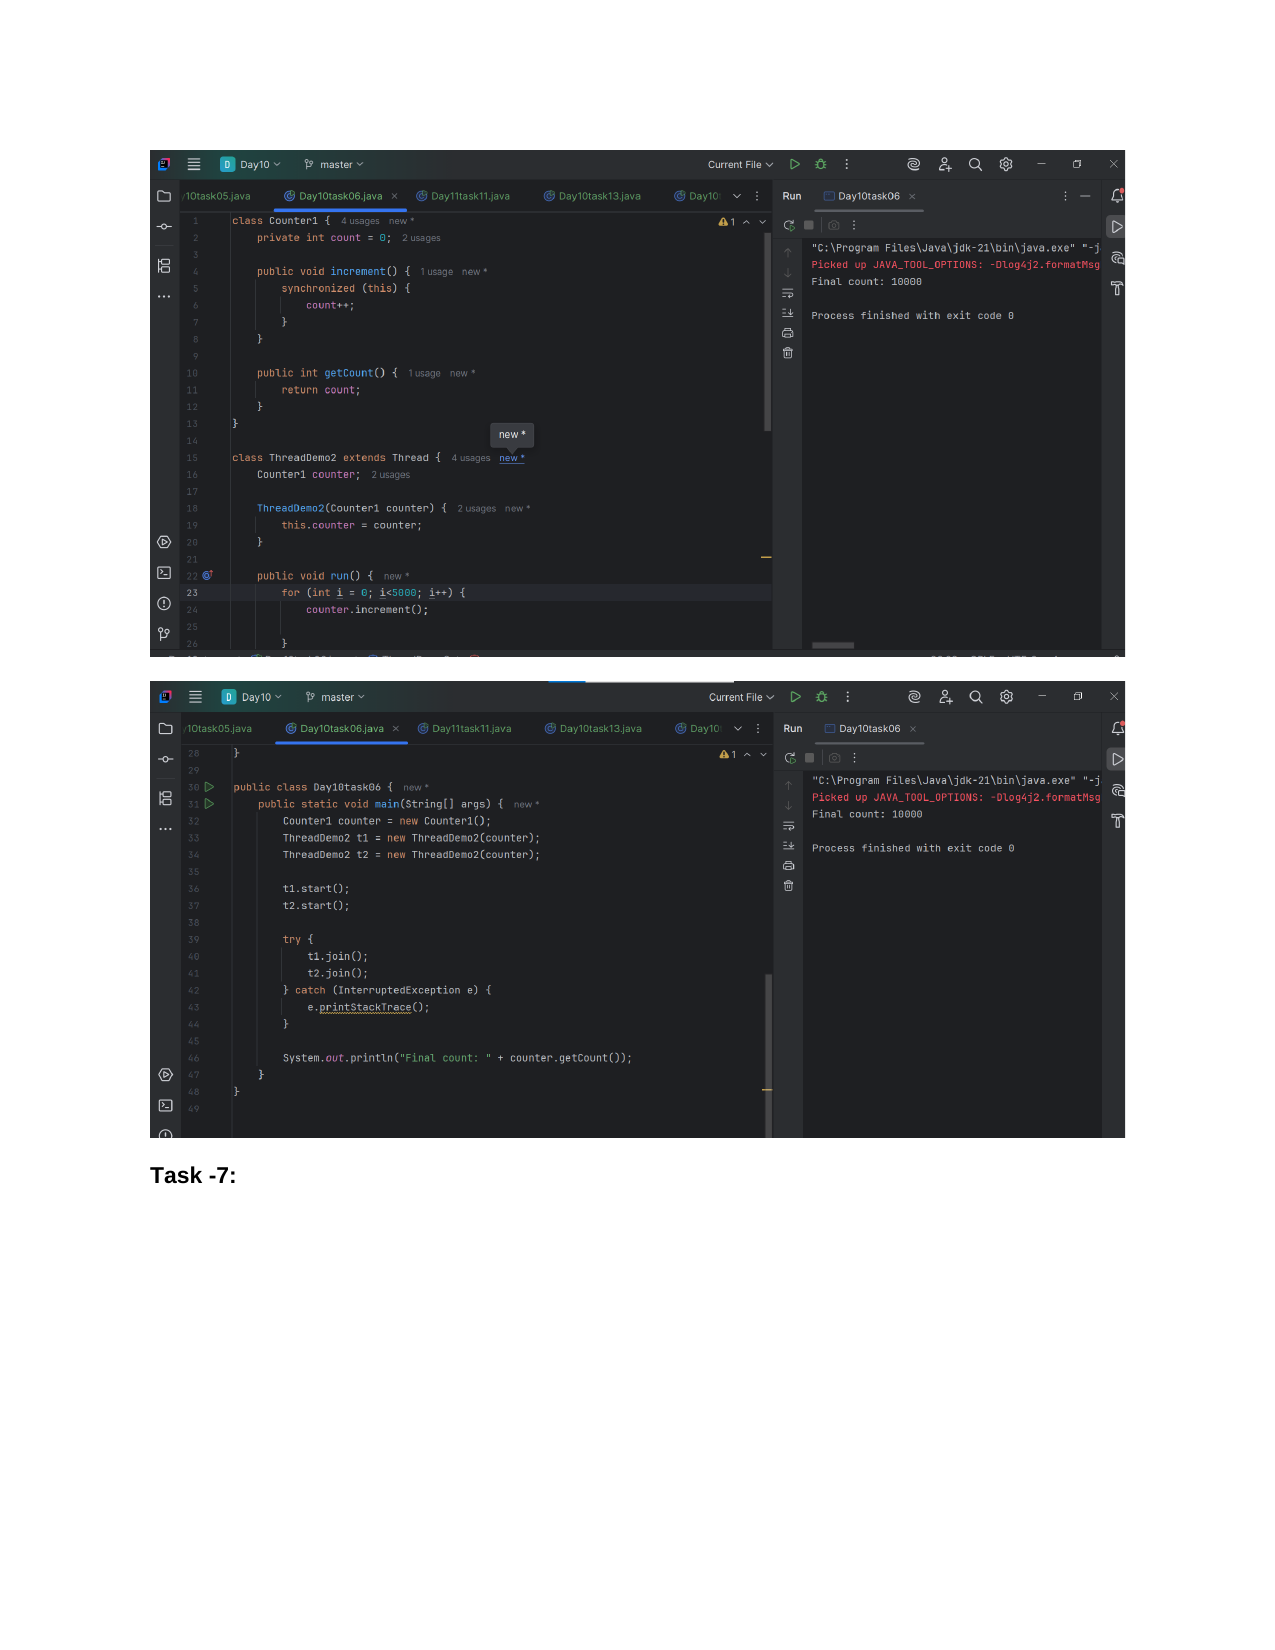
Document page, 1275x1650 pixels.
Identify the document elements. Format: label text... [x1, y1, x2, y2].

picture [150, 150, 1125, 657]
picture [150, 681, 1125, 1138]
text Task -7: [150, 1162, 1125, 1189]
